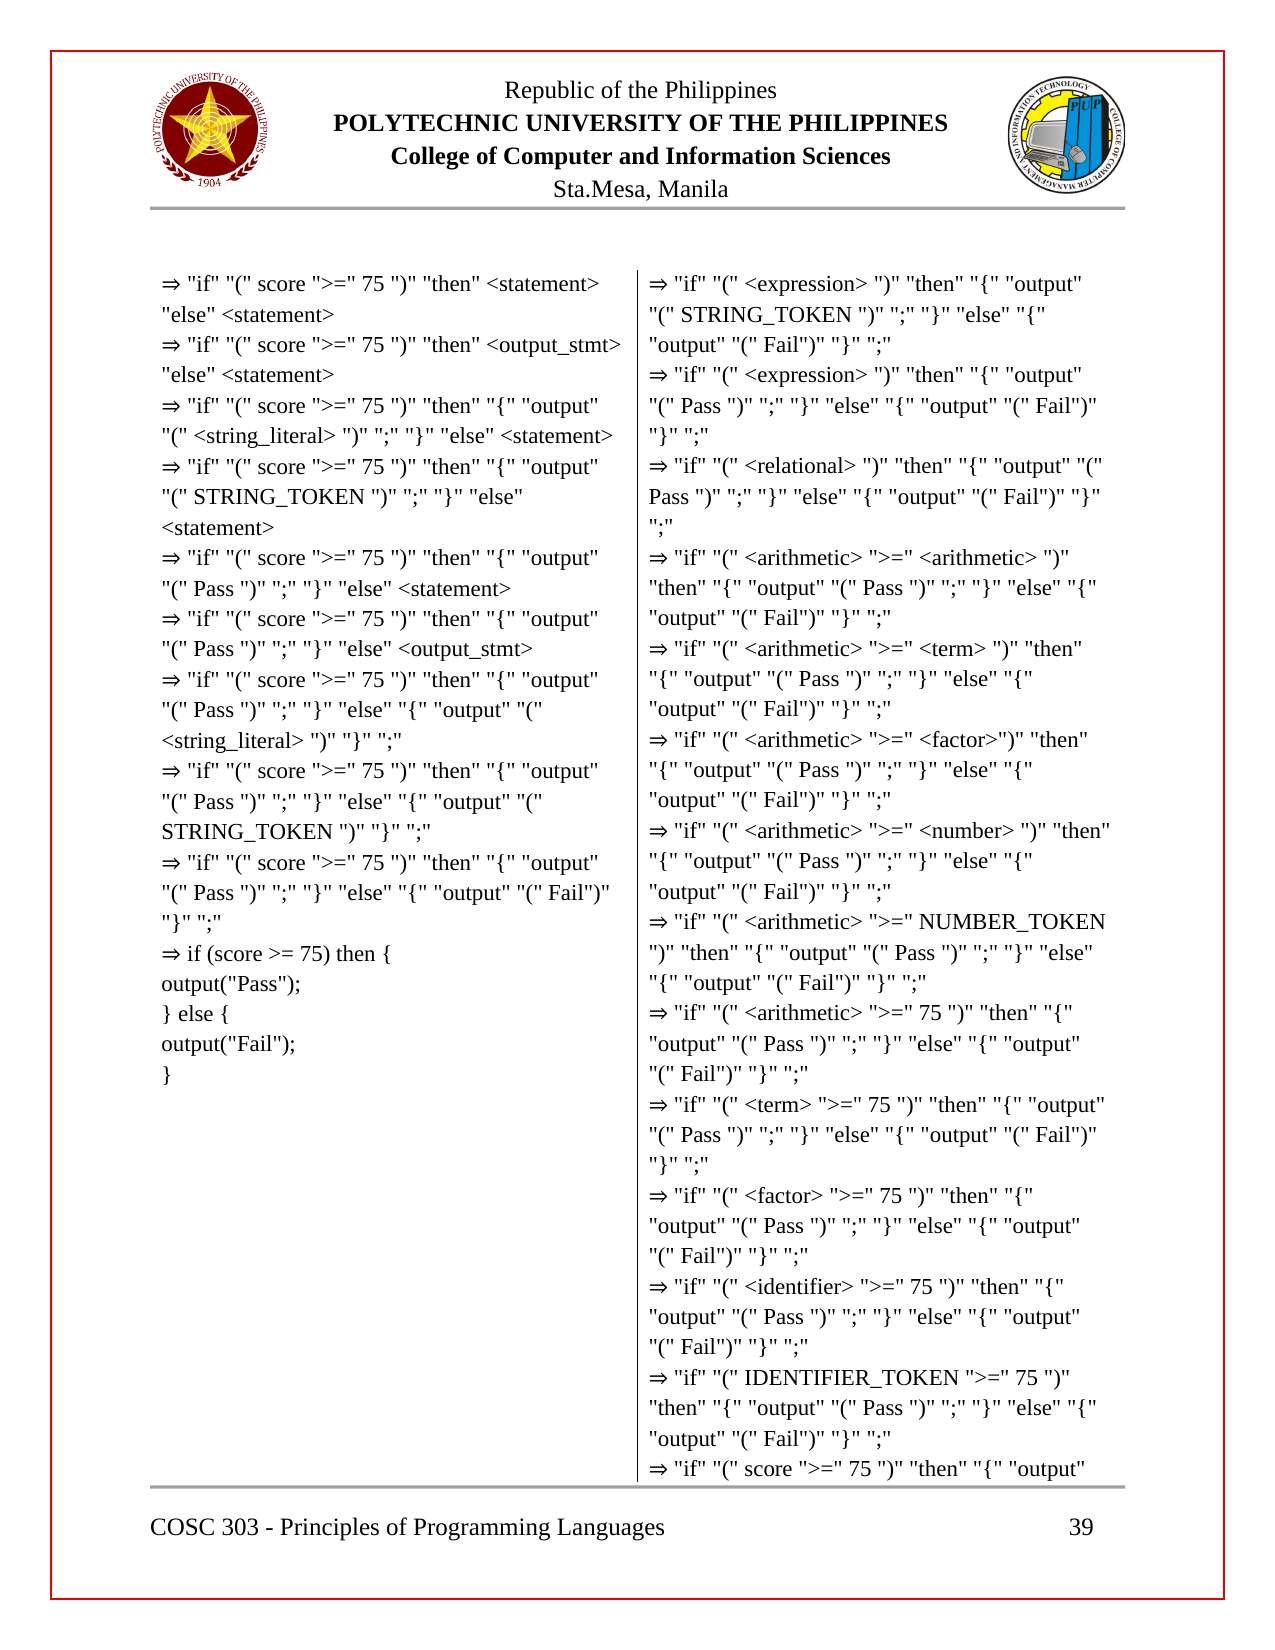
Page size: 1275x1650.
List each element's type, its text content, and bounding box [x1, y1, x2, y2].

picture [150, 71, 268, 189]
picture [1007, 76, 1125, 194]
